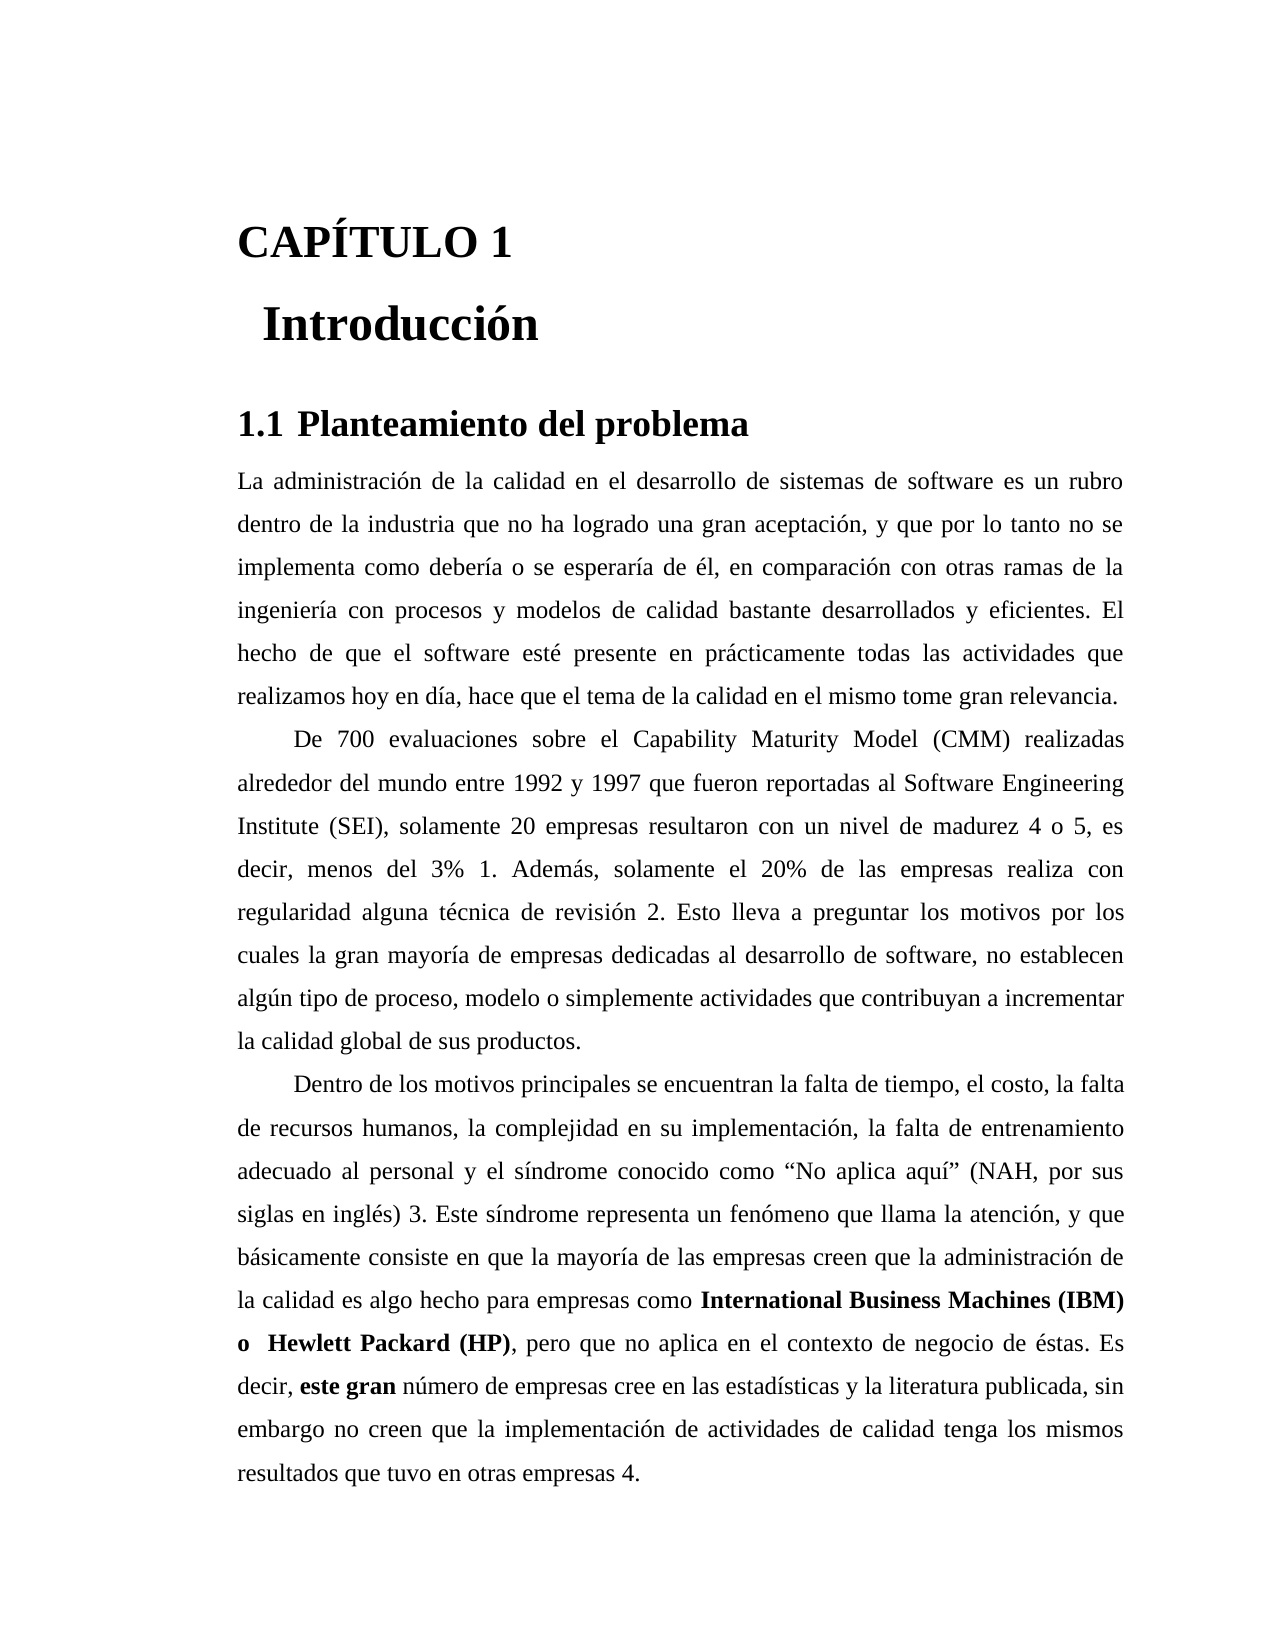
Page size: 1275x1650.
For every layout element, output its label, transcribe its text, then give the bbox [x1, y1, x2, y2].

subtitle Planteamiento del problema [237, 401, 1125, 444]
text CAPÍTULO 1 [237, 215, 1125, 268]
text De 700 evaluaciones sobre el Capability Maturity Model (CMM) realizadas alrededor del mundo entre 1992 y 1997 que fueron reportadas al Software Engineering Institute (SEI), solamente 20 empresas resultaron con un nivel de madurez 4 o 5, es decir, menos del 3% . Además, solamente el 20% de las empresas realiza con regularidad alguna técnica de revisión . Esto lleva a preguntar los motivos por los cuales la gran mayoría de empresas dedicadas al desarrollo de software, no establecen algún tipo de proceso, modelo o simplemente actividades que contribuyan a incrementar la calidad global de sus productos. [237, 724, 1125, 1055]
text Dentro de los motivos principales se encuentran la falta de tiempo, el costo, la falta de recursos humanos, la complejidad en su implementación, la falta de entrenamiento adecuado al personal y el síndrome conocido como “No aplica aquí” (NAH, por sus siglas en inglés) . Este síndrome representa un fenómeno que llama la atención, y que básicamente consiste en que la mayoría de las empresas creen que la administración de la calidad es algo hecho para empresas como International Business Machines (IBM) o Hewlett Packard (HP), pero que no aplica en el contexto de negocio de éstas. Es decir, este gran número de empresas cree en las estadísticas y la literatura publicada, sin embargo no creen que la implementación de actividades de calidad tenga los mismos resultados que tuvo en otras empresas . [237, 1069, 1125, 1486]
text La administración de la calidad en el desarrollo de sistemas de software es un rubro dentro de la industria que no ha logrado una gran aceptación, y que por lo tanto no se implementa como debería o se esperaría de él, en comparación con otras ramas de la ingeniería con procesos y modelos de calidad bastante desarrollados y eficientes. El hecho de que el software esté presente en prácticamente todas las actividades que realizamos hoy en día, hace que el tema de la calidad en el mismo tome gran relevancia. [237, 466, 1125, 710]
subtitle Introducción [177, 294, 1125, 352]
